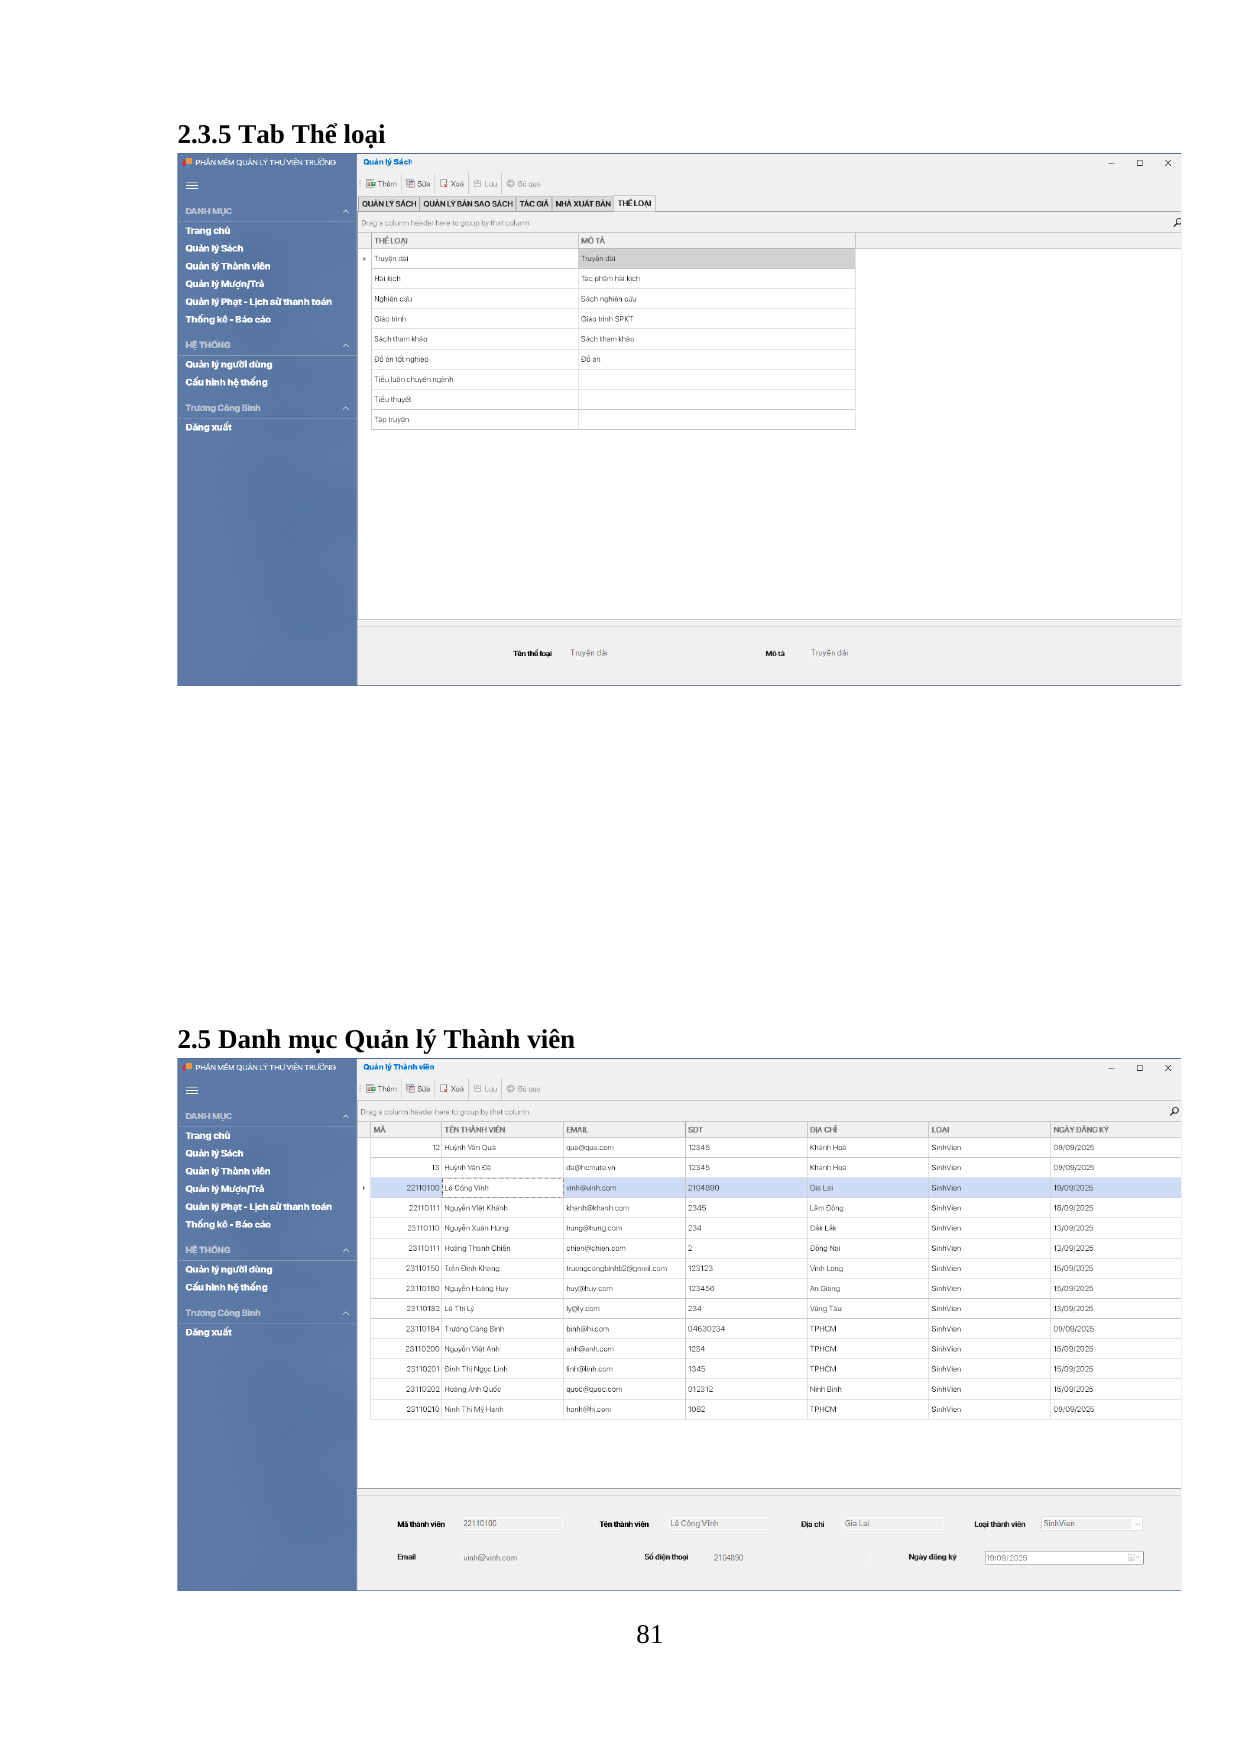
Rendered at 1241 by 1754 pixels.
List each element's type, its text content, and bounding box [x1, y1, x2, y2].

picture [177, 153, 1182, 686]
picture [177, 1058, 1182, 1591]
subtitle 2.5 Danh mục Quản lý Thành viên [177, 1023, 1122, 1054]
subtitle 2.3.5 Tab Thể loại [177, 118, 1122, 149]
